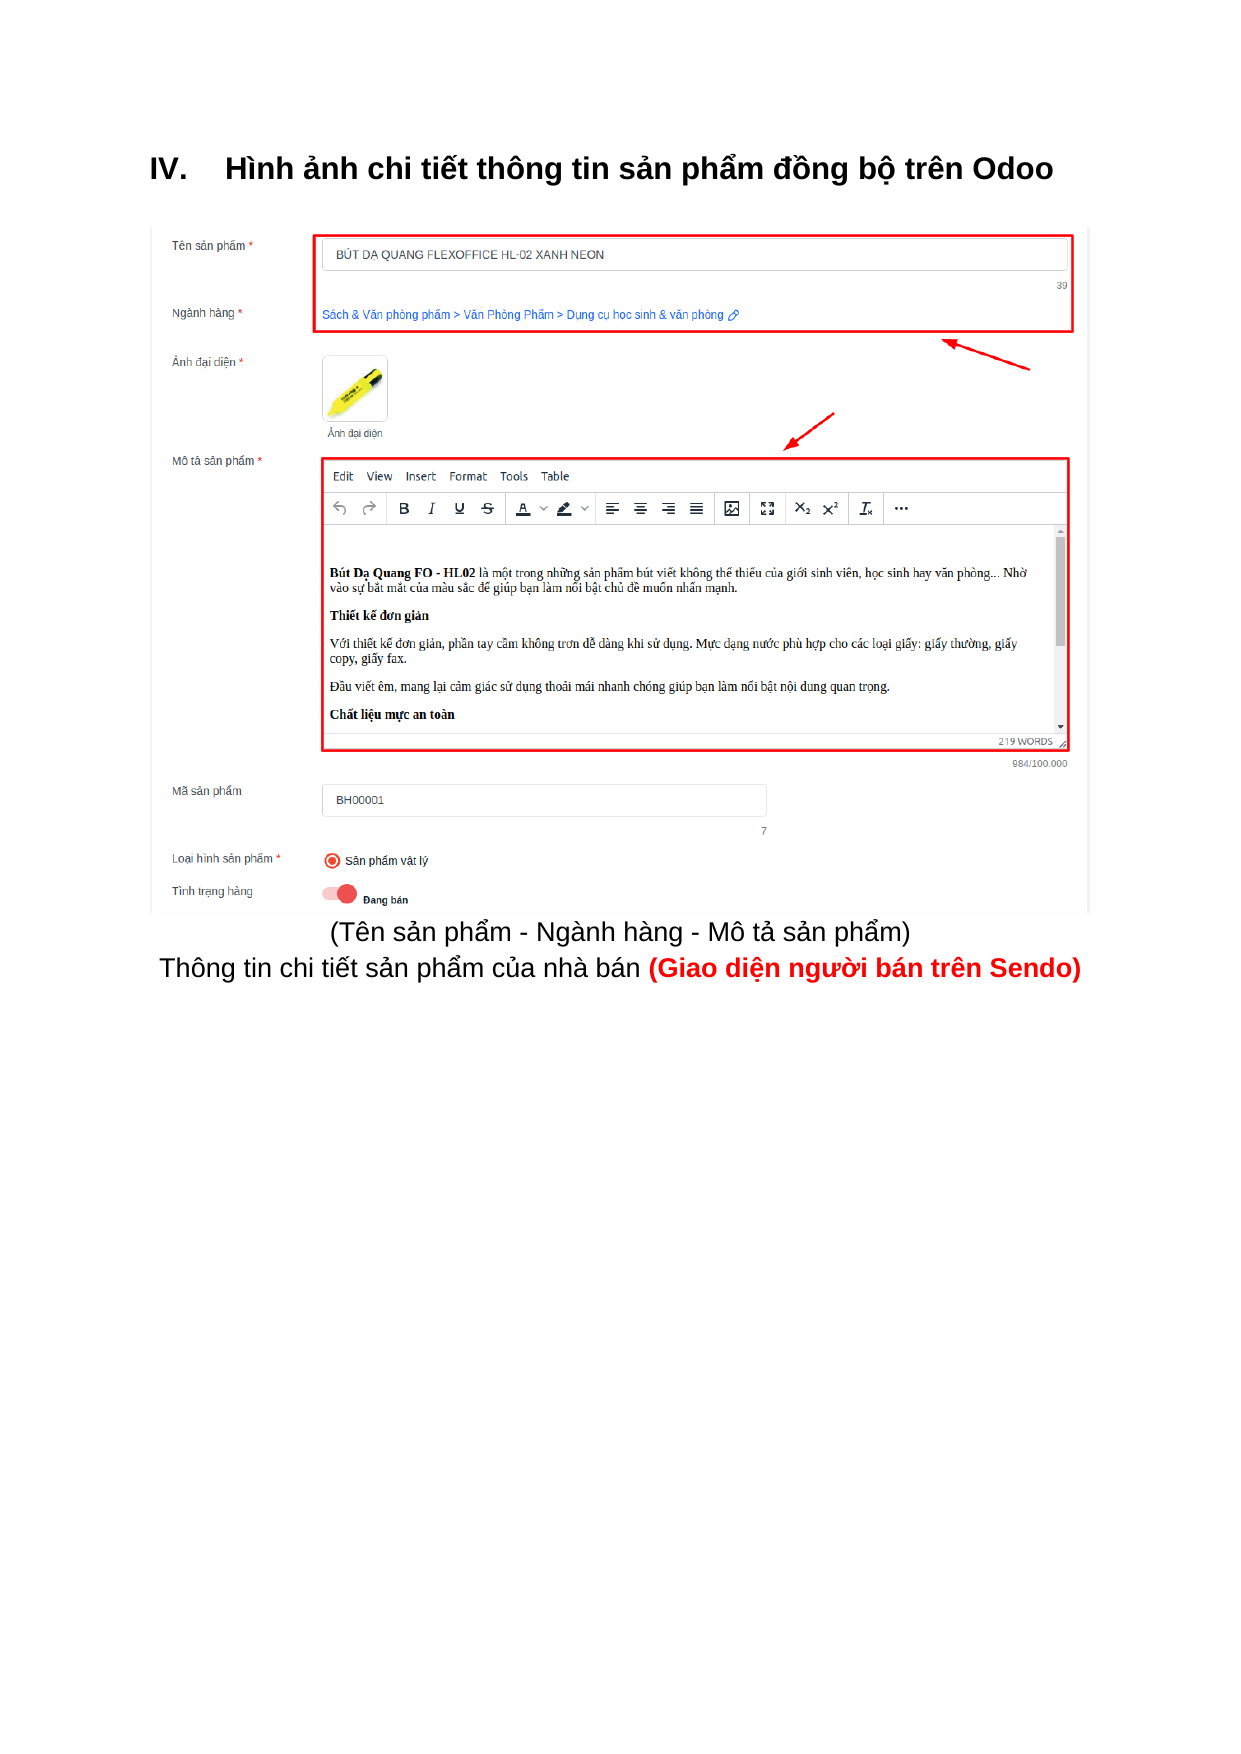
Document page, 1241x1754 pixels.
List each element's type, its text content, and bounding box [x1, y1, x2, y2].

text Thông tin chi tiết sản phẩm của nhà bán (Giao diện người bán trên Sendo) [150, 952, 1090, 984]
list Hình ảnh chi tiết thông tin sản phẩm đồng bộ trên Odoo [187, 150, 1090, 186]
picture [150, 227, 1091, 913]
text (Tên sản phẩm - Ngành hàng - Mô tả sản phẩm) [150, 916, 1090, 948]
